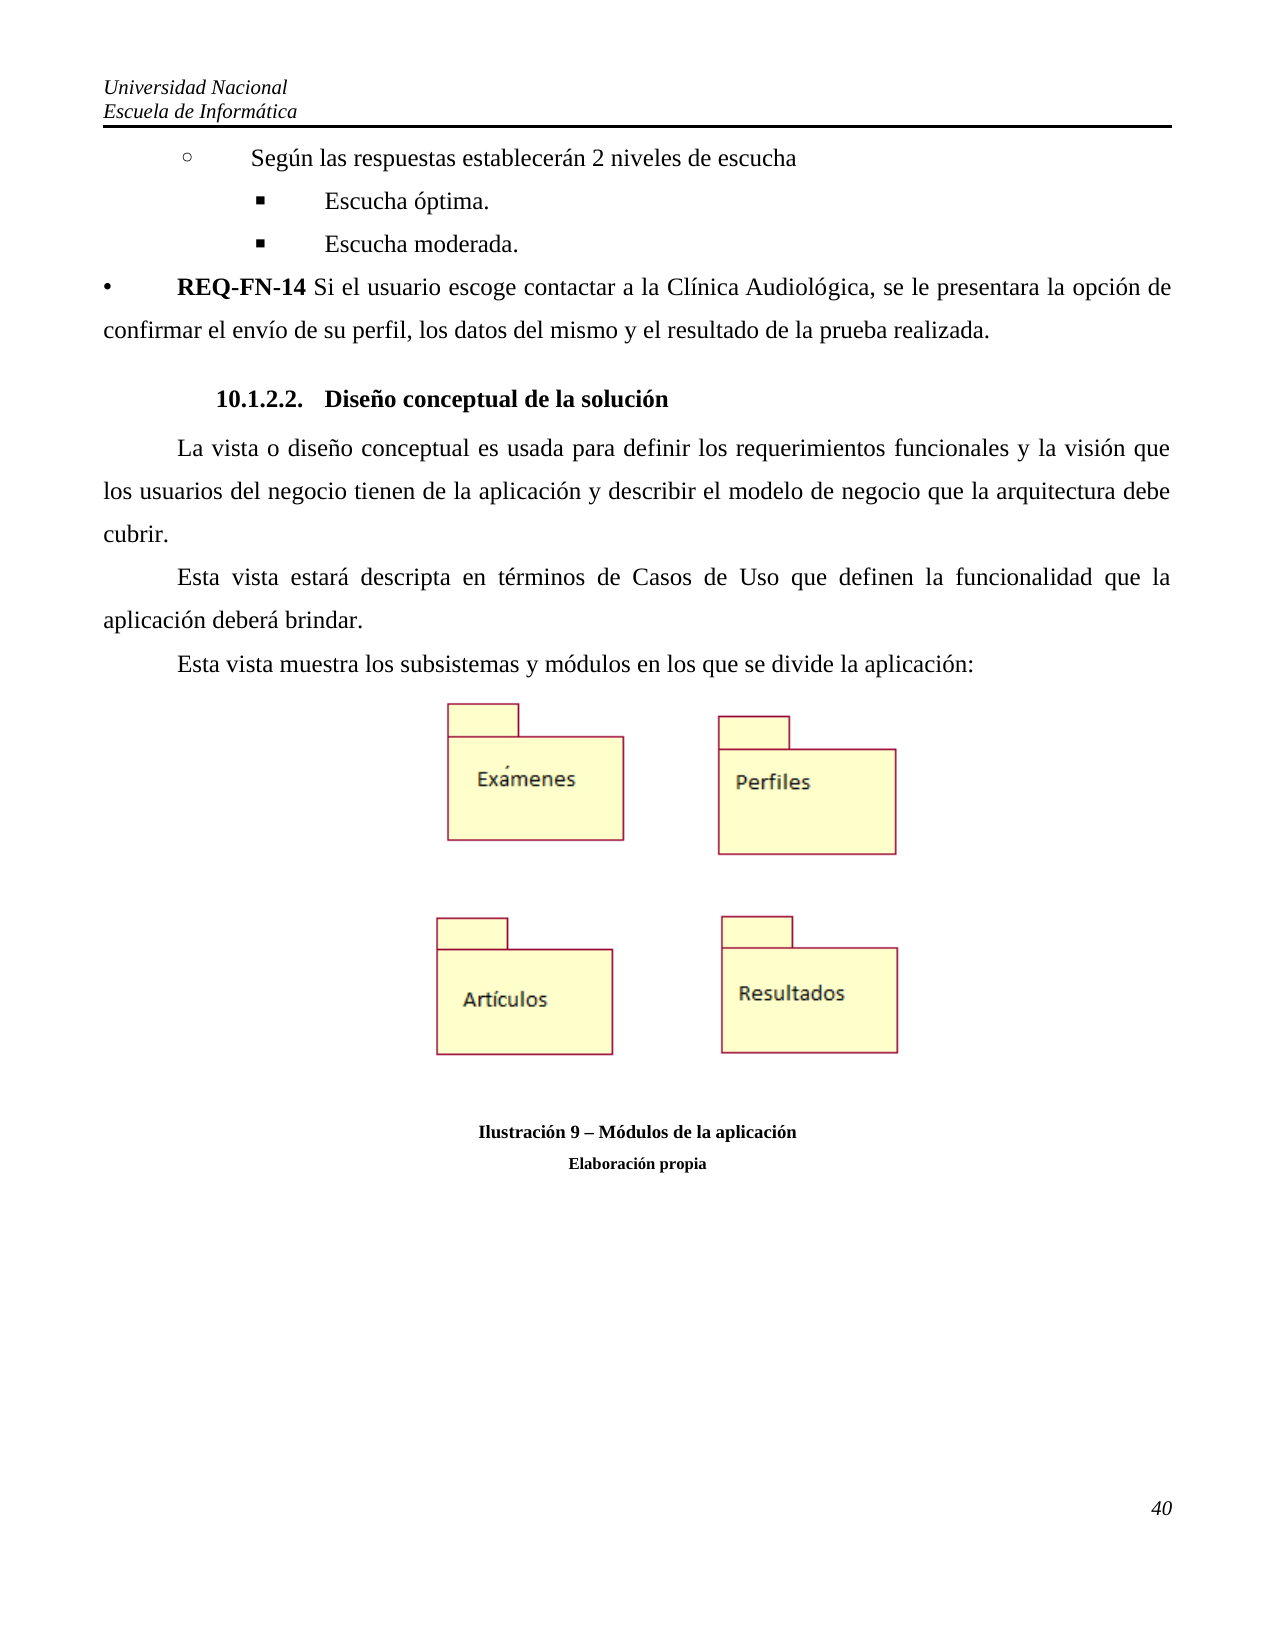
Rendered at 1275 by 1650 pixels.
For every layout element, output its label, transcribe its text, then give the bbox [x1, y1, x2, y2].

text Esta vista estará descripta en términos de Casos de Uso que definen la funcionalidad que la aplicación deberá brindar. [103, 562, 1172, 634]
text La vista o diseño conceptual es usada para definir los requerimientos funcionales y la visión que los usuarios del negocio tienen de la aplicación y describir el modelo de negocio que la arquitectura debe cubrir. [103, 433, 1172, 548]
text Esta vista muestra los subsistemas y módulos en los que se divide la aplicación: [103, 649, 1172, 677]
list Escucha moderada. [177, 229, 1172, 258]
list Escucha óptima. [177, 186, 1172, 215]
list REQ-FN-14 Si el usuario escoge contactar a la Clínica Audiológica, se le presentara la opción de confirmar el envío de su perfil, los datos del mismo y el resultado de la prueba realizada. [103, 272, 1172, 344]
text Ilustración 9 – Módulos de la aplicación [103, 1121, 1172, 1143]
text Elaboración propia [103, 1153, 1172, 1173]
list Diseño conceptual de la solución [216, 384, 1172, 412]
picture [399, 691, 949, 1107]
list Según las respuestas establecerán 2 niveles de escucha [103, 143, 1172, 172]
